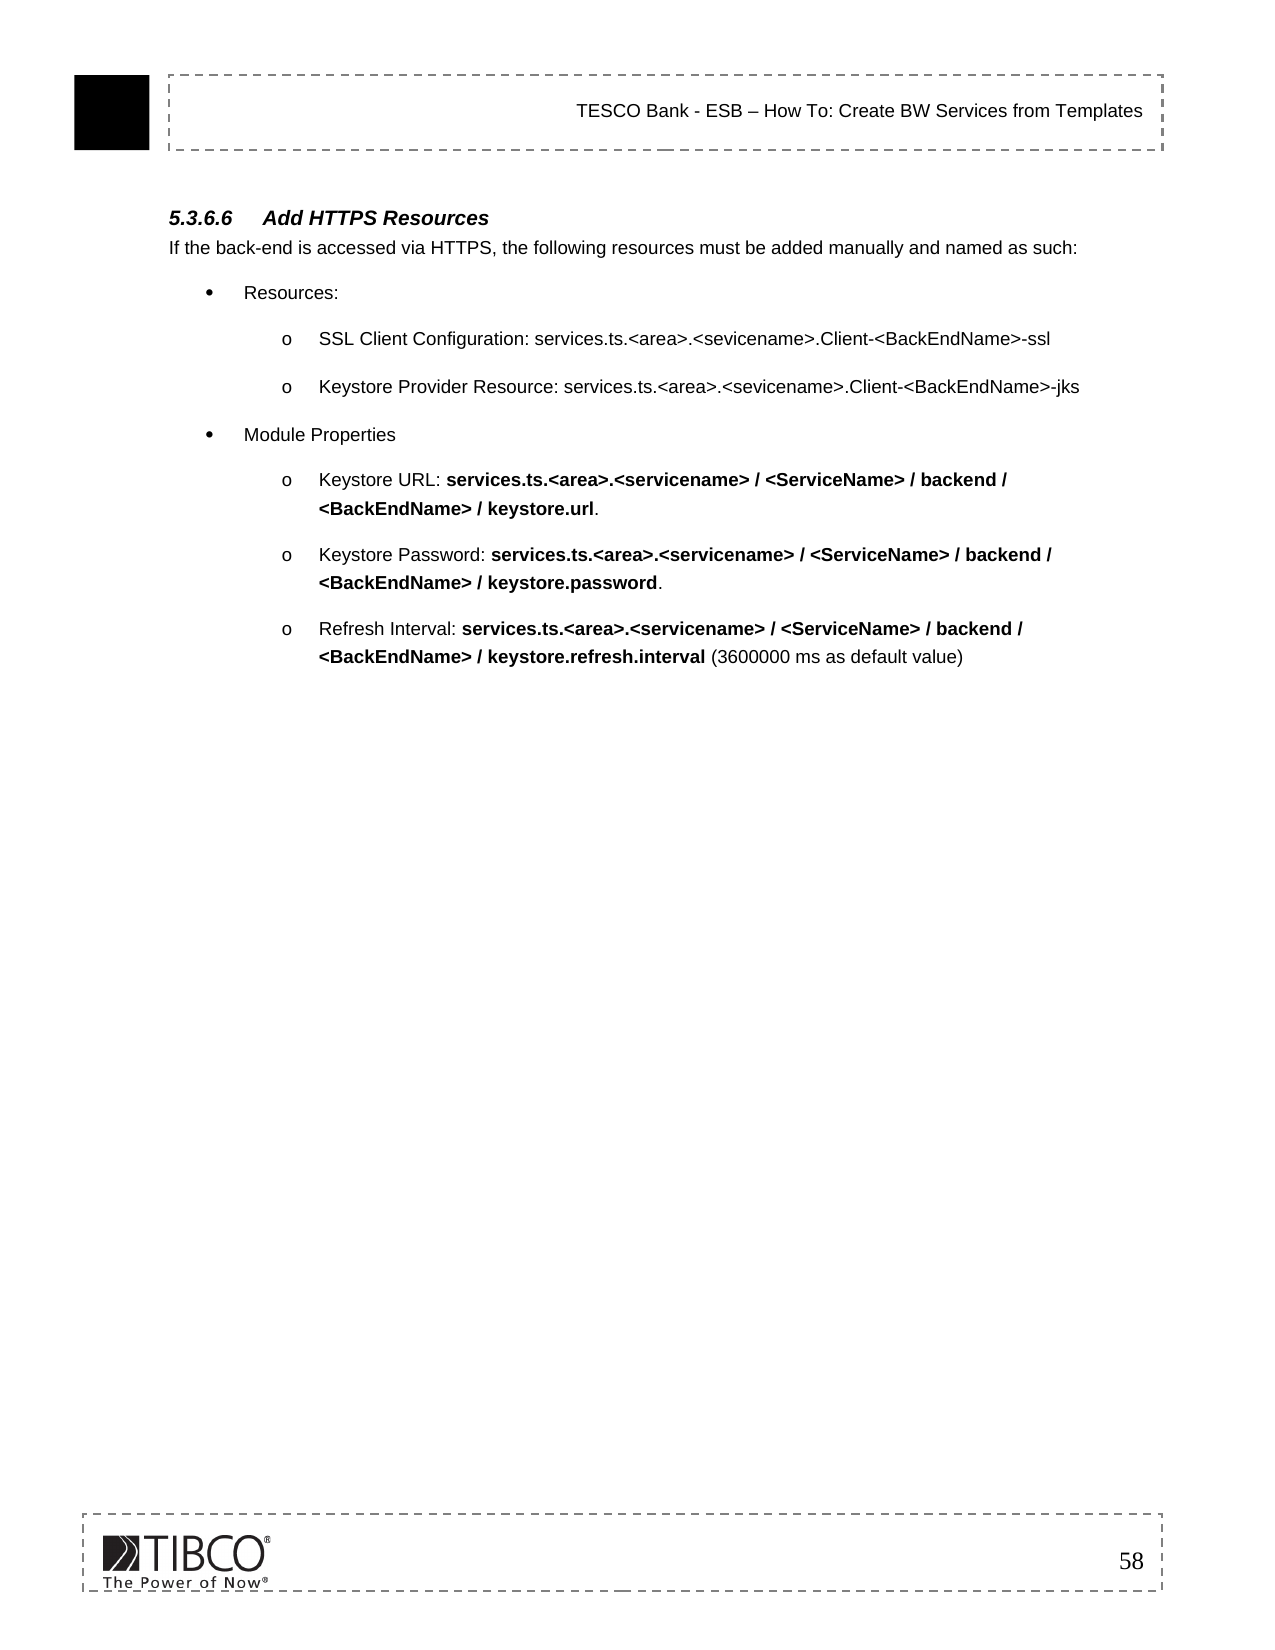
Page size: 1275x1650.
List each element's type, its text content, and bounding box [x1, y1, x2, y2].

list SSL Client Configuration: services.ts.<area>.<sevicename>.Client-<BackEndName>-ssl [281, 328, 1162, 351]
picture [103, 1535, 271, 1588]
list Module Properties [206, 423, 1162, 445]
subtitle Add HTTPS Resources [169, 206, 1162, 230]
text If the back-end is accessed via HTTPS, the following resources must be added manually and named as such: [169, 236, 1162, 258]
list Resources: [206, 282, 1162, 304]
list Keystore Provider Resource: services.ts.<area>.<sevicename>.Client-<BackEndName>-jks [281, 376, 1162, 399]
list Refresh Interval: services.ts.<area>.<servicename> / <ServiceName> / backend / <BackEndName> / keystore.refresh.interval (3600000 ms as default value) [281, 617, 1162, 668]
list Keystore URL: services.ts.<area>.<servicename> / <ServiceName> / backend / <BackEndName> / keystore.url. [281, 469, 1162, 519]
list Keystore Password: services.ts.<area>.<servicename> / <ServiceName> / backend / <BackEndName> / keystore.password. [281, 543, 1162, 593]
